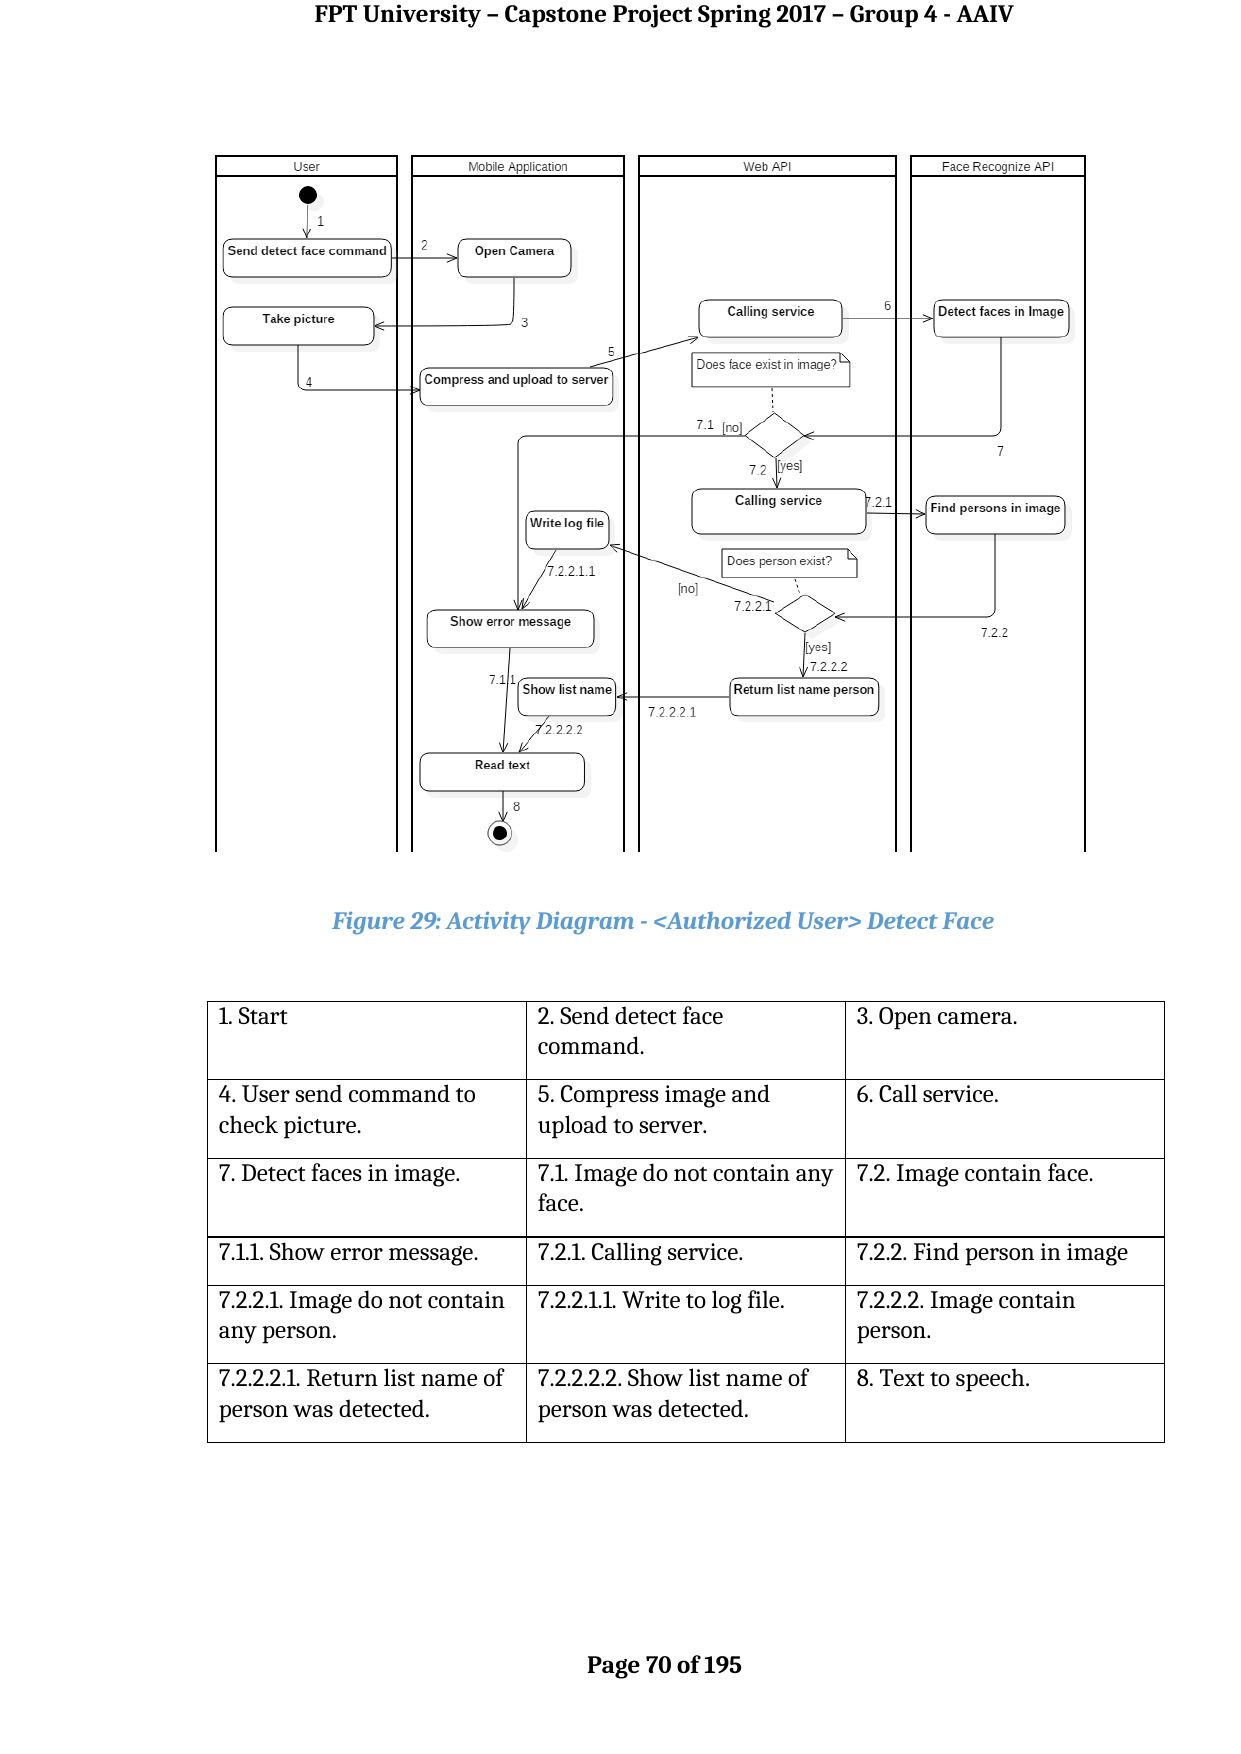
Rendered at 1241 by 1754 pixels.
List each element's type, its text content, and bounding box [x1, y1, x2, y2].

table_cell 7.2.1. Calling service. [527, 1238, 845, 1284]
text Figure 29: Activity Diagram - <Authorized User> Detect Face [207, 907, 1122, 935]
table_cell 7.2.2.1. Image do not contain any person. [208, 1286, 526, 1363]
table_cell 4. User send command to check picture. [208, 1080, 526, 1158]
table_cell 7.2. Image contain face. [846, 1159, 1164, 1236]
table_cell 7.2.2. Find person in image [846, 1238, 1164, 1284]
table_cell 7.1. Image do not contain any face. [527, 1159, 845, 1236]
table_cell 6. Call service. [846, 1080, 1164, 1158]
picture [207, 147, 1122, 889]
table_cell 7.2.2.1.1. Write to log file. [527, 1286, 845, 1363]
table_cell 7.1.1. Show error message. [208, 1238, 526, 1284]
table_cell 8. Text to speech. [846, 1364, 1164, 1442]
table_cell 5. Compress image and upload to server. [527, 1080, 845, 1158]
table_cell 7.2.2.2. Image contain person. [846, 1286, 1164, 1363]
table_header 2. Send detect face command. [527, 1002, 845, 1079]
table_cell 7.2.2.2.2. Show list name of person was detected. [527, 1364, 845, 1442]
table_cell 7. Detect faces in image. [208, 1159, 526, 1236]
table_header 1. Start [208, 1002, 526, 1079]
table_header 3. Open camera. [846, 1002, 1164, 1079]
table_cell 7.2.2.2.1. Return list name of person was detected. [208, 1364, 526, 1442]
